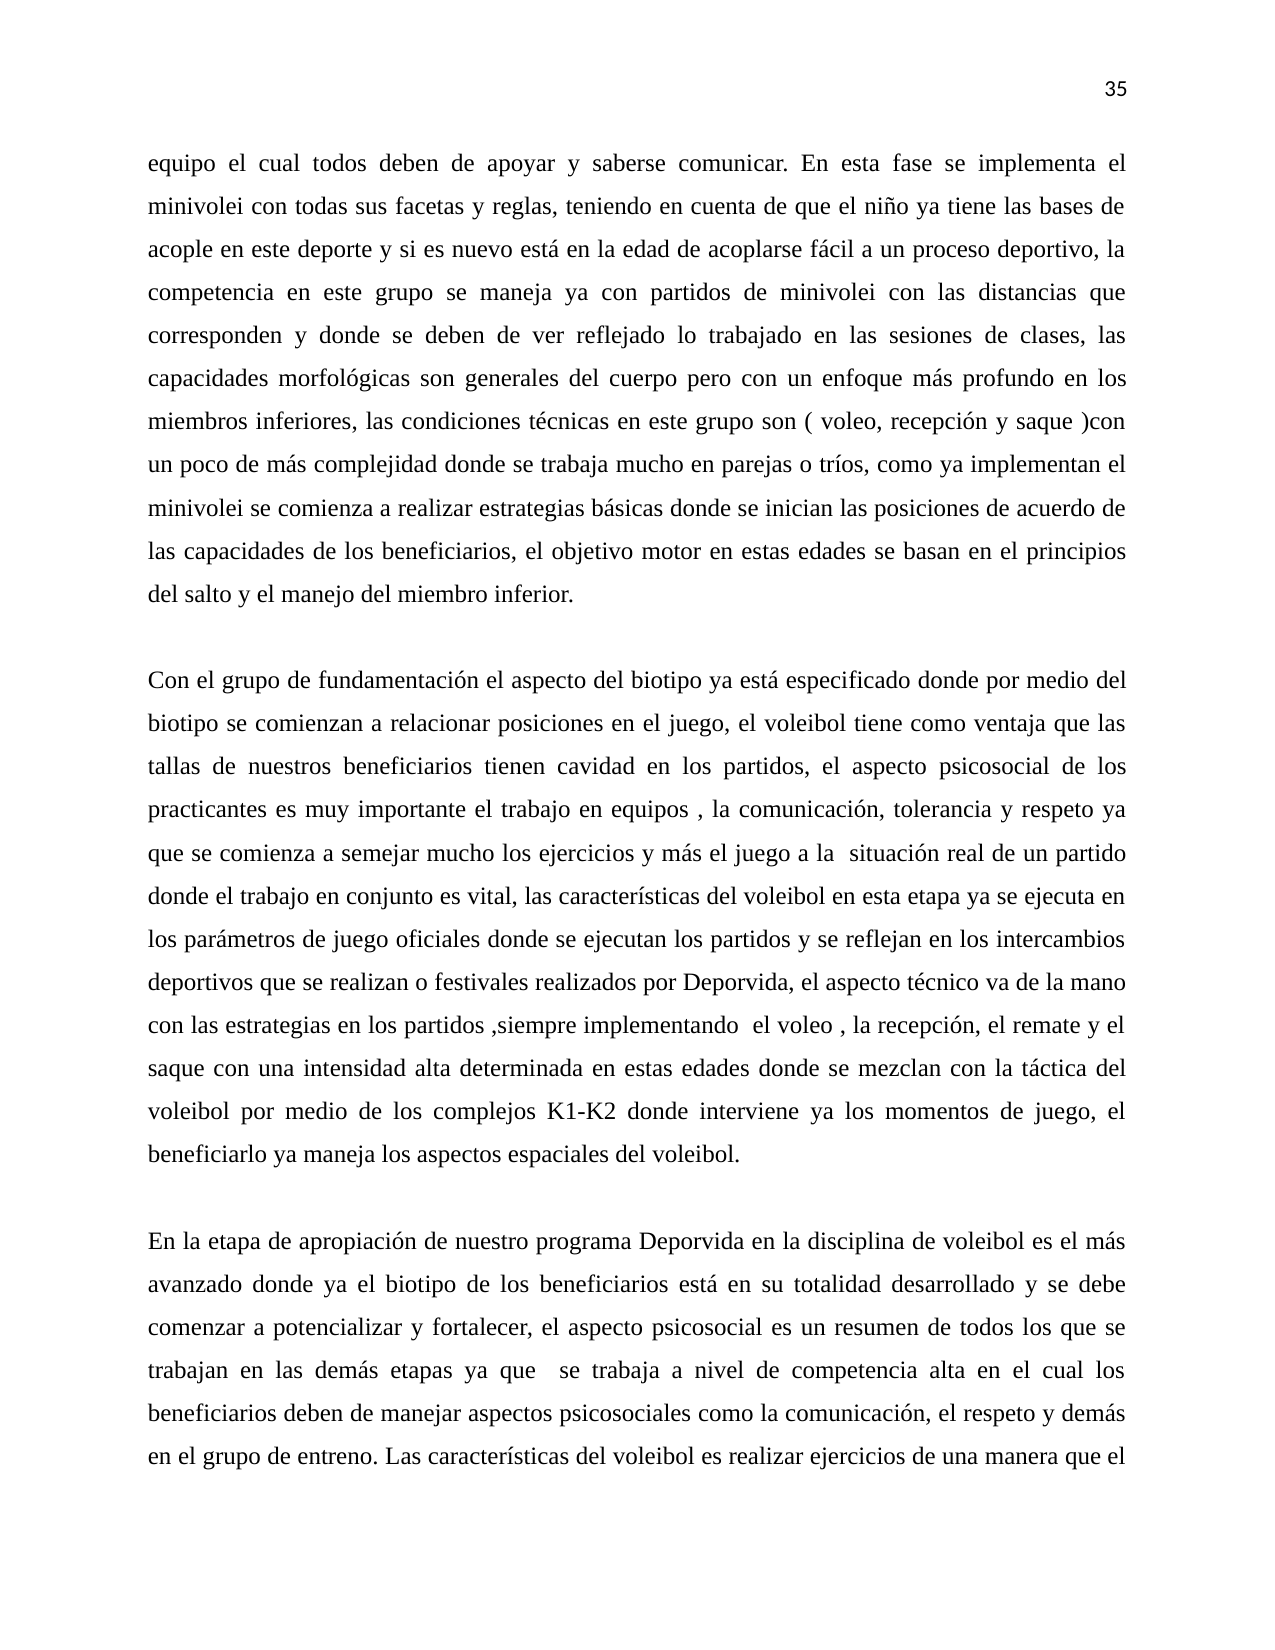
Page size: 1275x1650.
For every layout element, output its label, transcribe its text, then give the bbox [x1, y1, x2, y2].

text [148, 148, 1127, 608]
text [148, 1226, 1127, 1470]
text Con el grupo de fundamentación el aspecto del biotipo ya está especificado donde por medio del biotipo se comienzan a relacionar posiciones en el juego, el voleibol tiene como ventaja que las tallas de nuestros beneficiarios tienen cavidad en los partidos, el aspecto psicosocial de los practicantes es muy importante el trabajo en equipos , la comunicación, tolerancia y respeto ya que se comienza a semejar mucho los ejercicios y más el juego a la situación real de un partido donde el trabajo en conjunto es vital, las características del voleibol en esta etapa ya se ejecuta en los parámetros de juego oficiales donde se ejecutan los partidos y se reflejan en los intercambios deportivos que se realizan o festivales realizados por Deporvida, el aspecto técnico va de la mano con las estrategias en los partidos ,siempre implementando el voleo , la recepción, el remate y el saque con una intensidad alta determinada en estas edades donde se mezclan con la táctica del voleibol por medio de los complejos K1-K2 donde interviene ya los momentos de juego, el beneficiarlo ya maneja los aspectos espaciales del voleibol. [148, 665, 1127, 1168]
